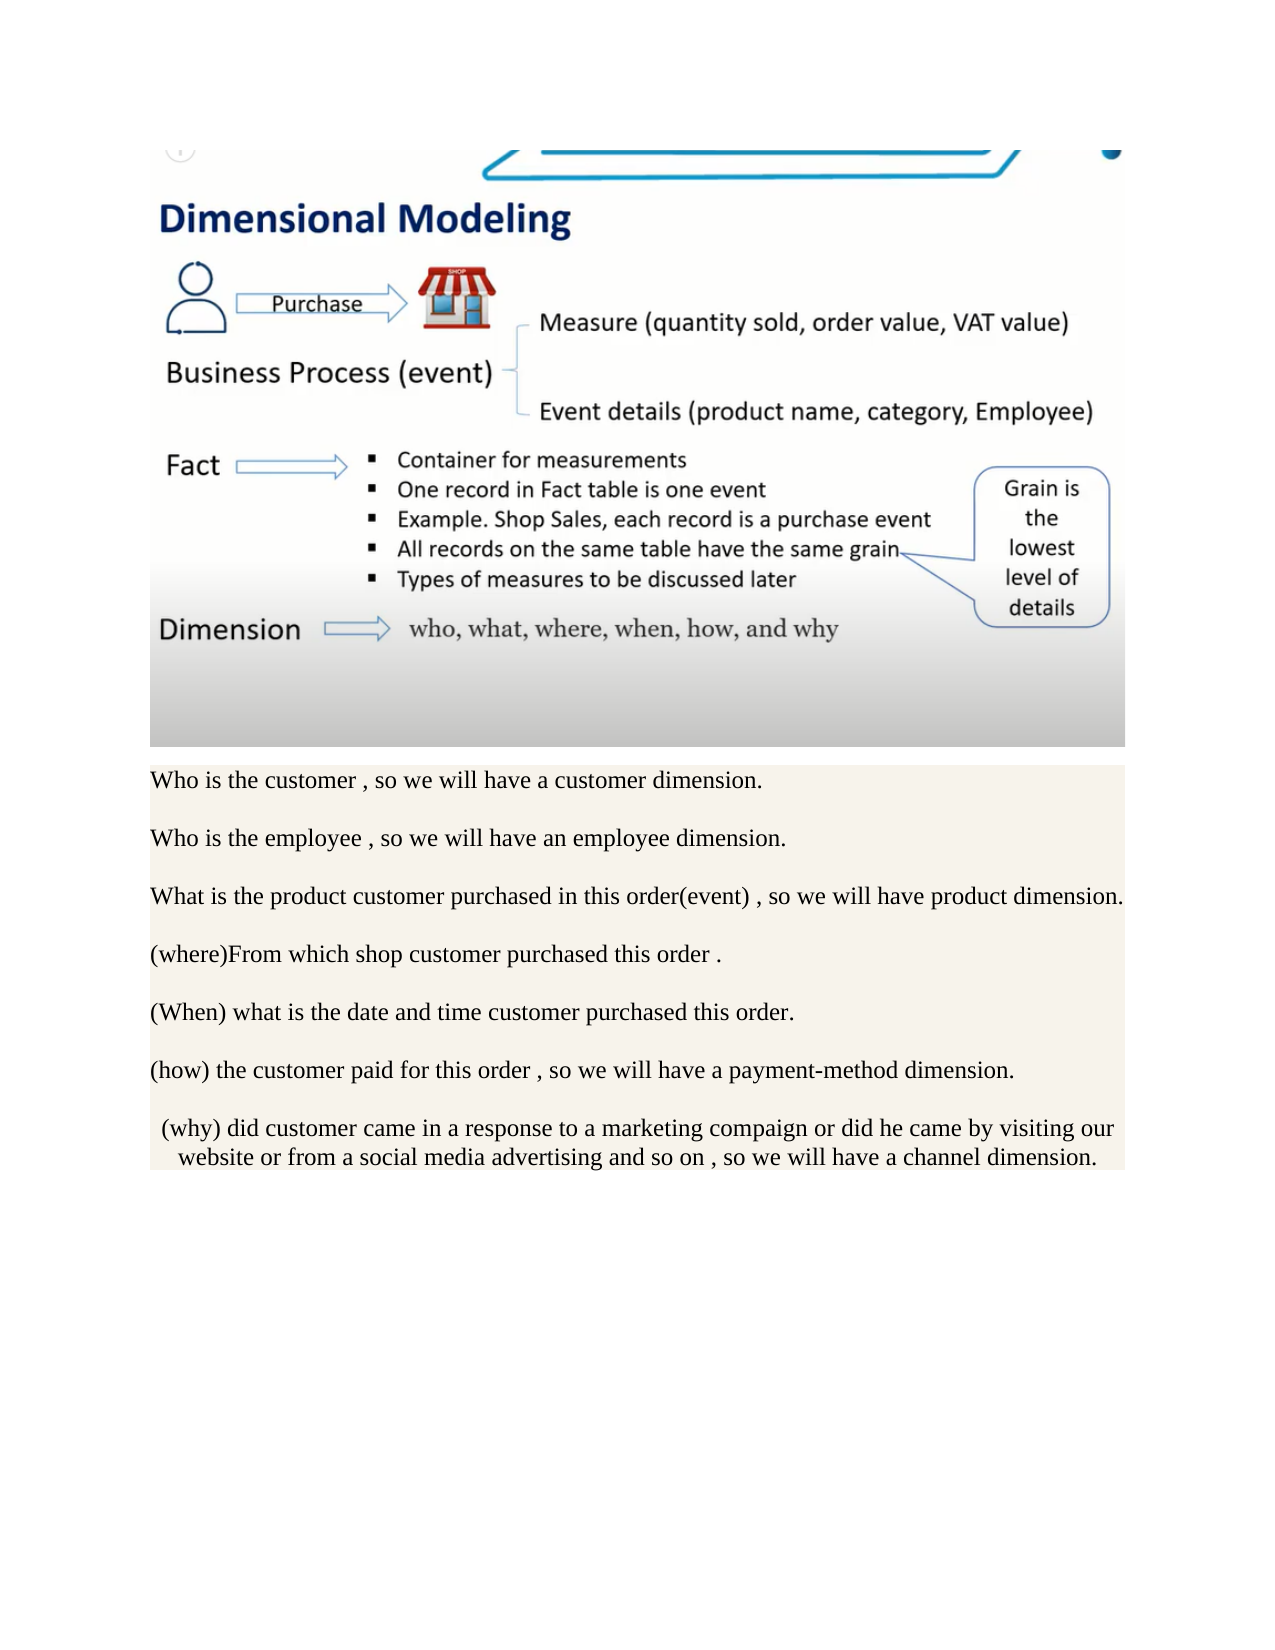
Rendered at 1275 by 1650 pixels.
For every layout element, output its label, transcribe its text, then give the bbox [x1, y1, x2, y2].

text (why) did customer came in a response to a marketing compaign or did he came by visiting our website or from a social media advertising and so on , so we will have a channel dimension. [150, 1113, 1125, 1170]
text Who is the employee , so we will have an employee dimension. [150, 823, 1125, 852]
text Who is the customer , so we will have a customer dimension. [150, 765, 1125, 794]
text (where)From which shop customer purchased this order . [150, 939, 1125, 968]
text What is the product customer purchased in this order(event) , so we will have product dimension. [150, 881, 1125, 910]
text (how) the customer paid for this order , so we will have a payment-method dimension. [150, 1055, 1125, 1084]
text (When) what is the date and time customer purchased this order. [150, 997, 1125, 1026]
picture [150, 150, 1125, 747]
